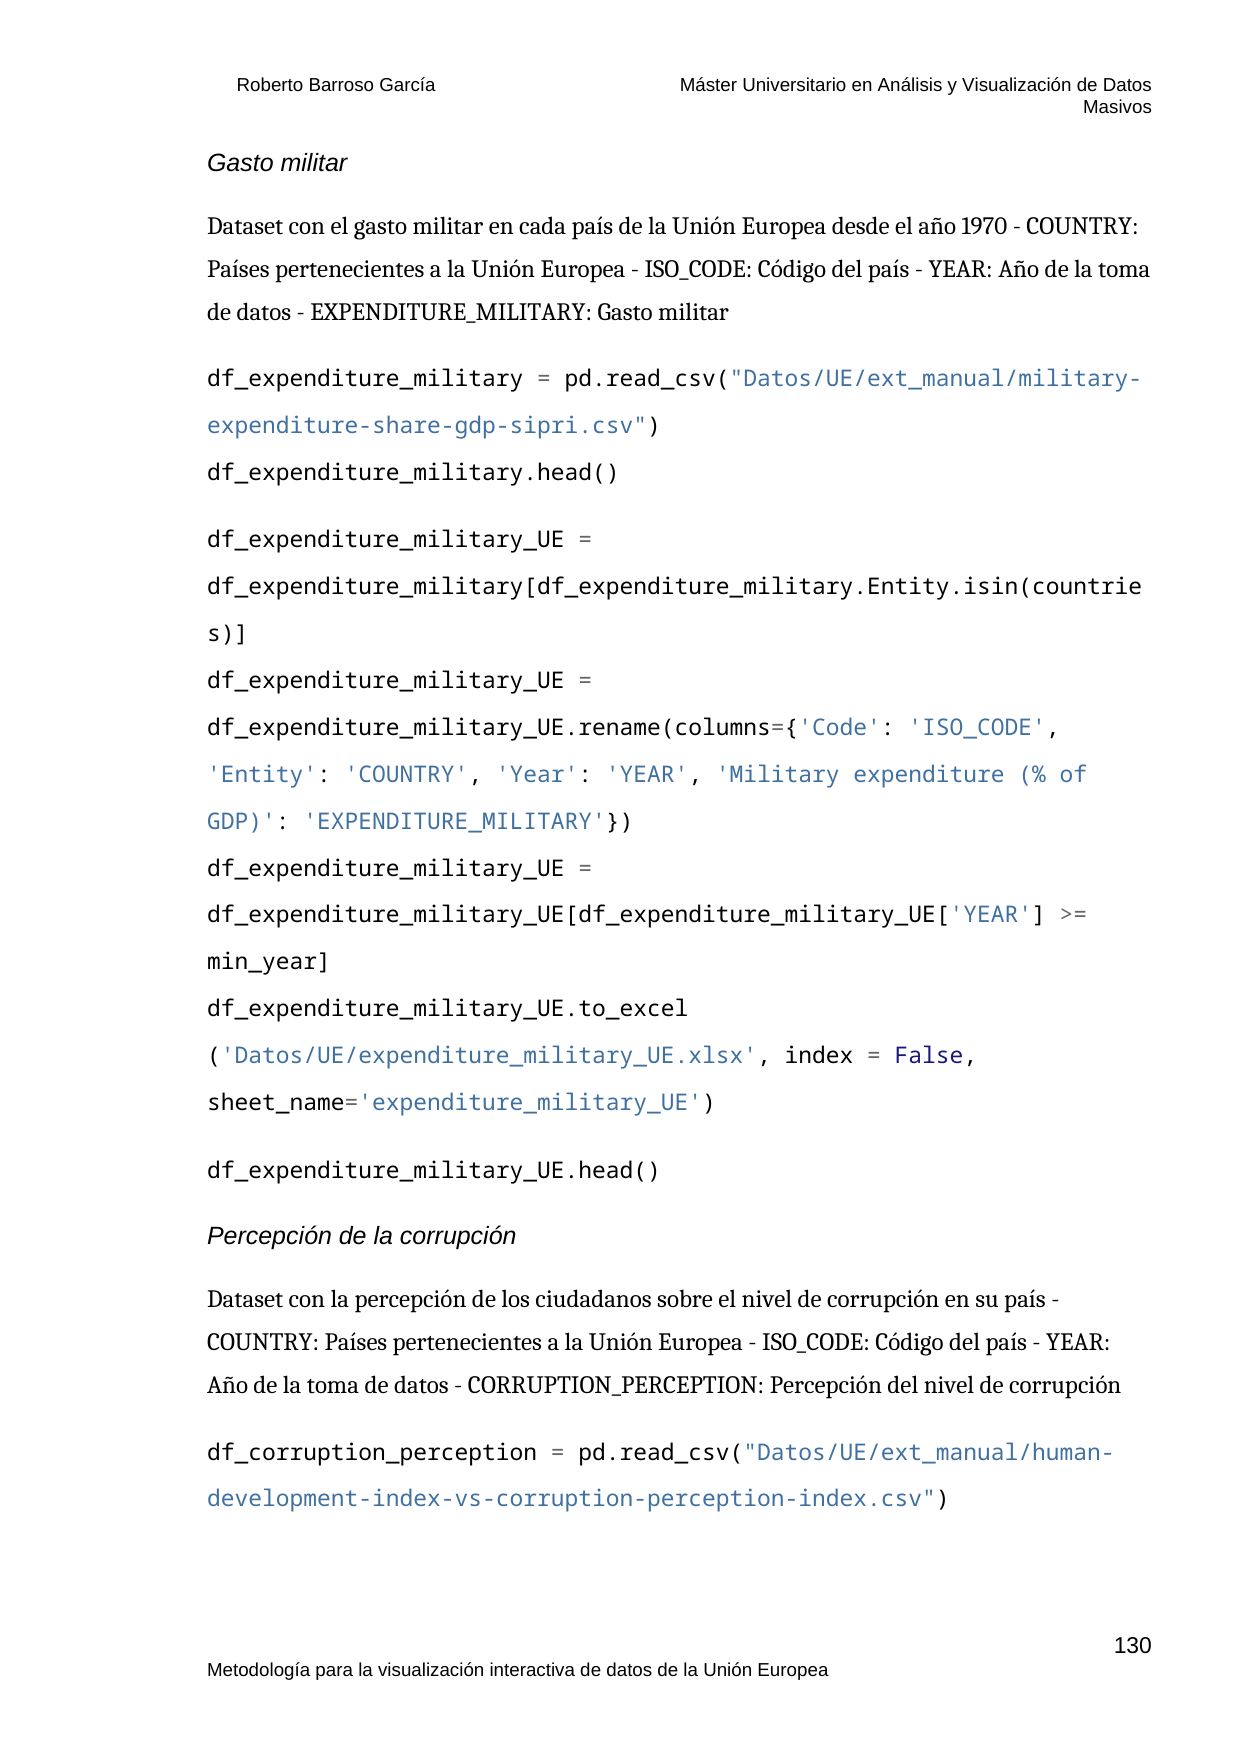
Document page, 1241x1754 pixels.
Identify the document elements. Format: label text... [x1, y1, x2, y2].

text Gasto militar [207, 148, 1152, 176]
text df_expenditure_military_UE = df_expenditure_military[df_expenditure_military.Entity.isin(countries)] df_expenditure_military_UE = df_expenditure_military_UE.rename(columns={'Code': 'ISO_CODE', 'Entity': 'COUNTRY', 'Year': 'YEAR', 'Military expenditure (% of GDP)': 'EXPENDITURE_MILITARY'}) df_expenditure_military_UE = df_expenditure_military_UE[df_expenditure_military_UE['YEAR'] >= min_year] df_expenditure_military_UE.to_excel('Datos/UE/expenditure_military_UE.xlsx', index = False, sheet_name='expenditure_military_UE') [207, 523, 1152, 1117]
text df_corruption_perception = pd.read_csv("Datos/UE/ext_manual/human-development-index-vs-corruption-perception-index.csv") [207, 1435, 1152, 1513]
text df_expenditure_military = pd.read_csv("Datos/UE/ext_manual/military-expenditure-share-gdp-sipri.csv") df_expenditure_military.head() [207, 362, 1152, 487]
text df_expenditure_military_UE.head() [207, 1153, 1152, 1185]
text Dataset con el gasto militar en cada país de la Unión Europea desde el año 1970 - COUNTRY: Países pertenecientes a la Unión Europea - ISO_CODE: Código del país - YEAR: Año de la toma de datos - EXPENDITURE_MILITARY: Gasto militar [207, 212, 1152, 327]
text Dataset con la percepción de los ciudadanos sobre el nivel de corrupción en su país - COUNTRY: Países pertenecientes a la Unión Europea - ISO_CODE: Código del país - YEAR: Año de la toma de datos - CORRUPTION_PERCEPTION: Percepción del nivel de corrupción [207, 1285, 1152, 1400]
text Percepción de la corrupción [207, 1221, 1152, 1250]
